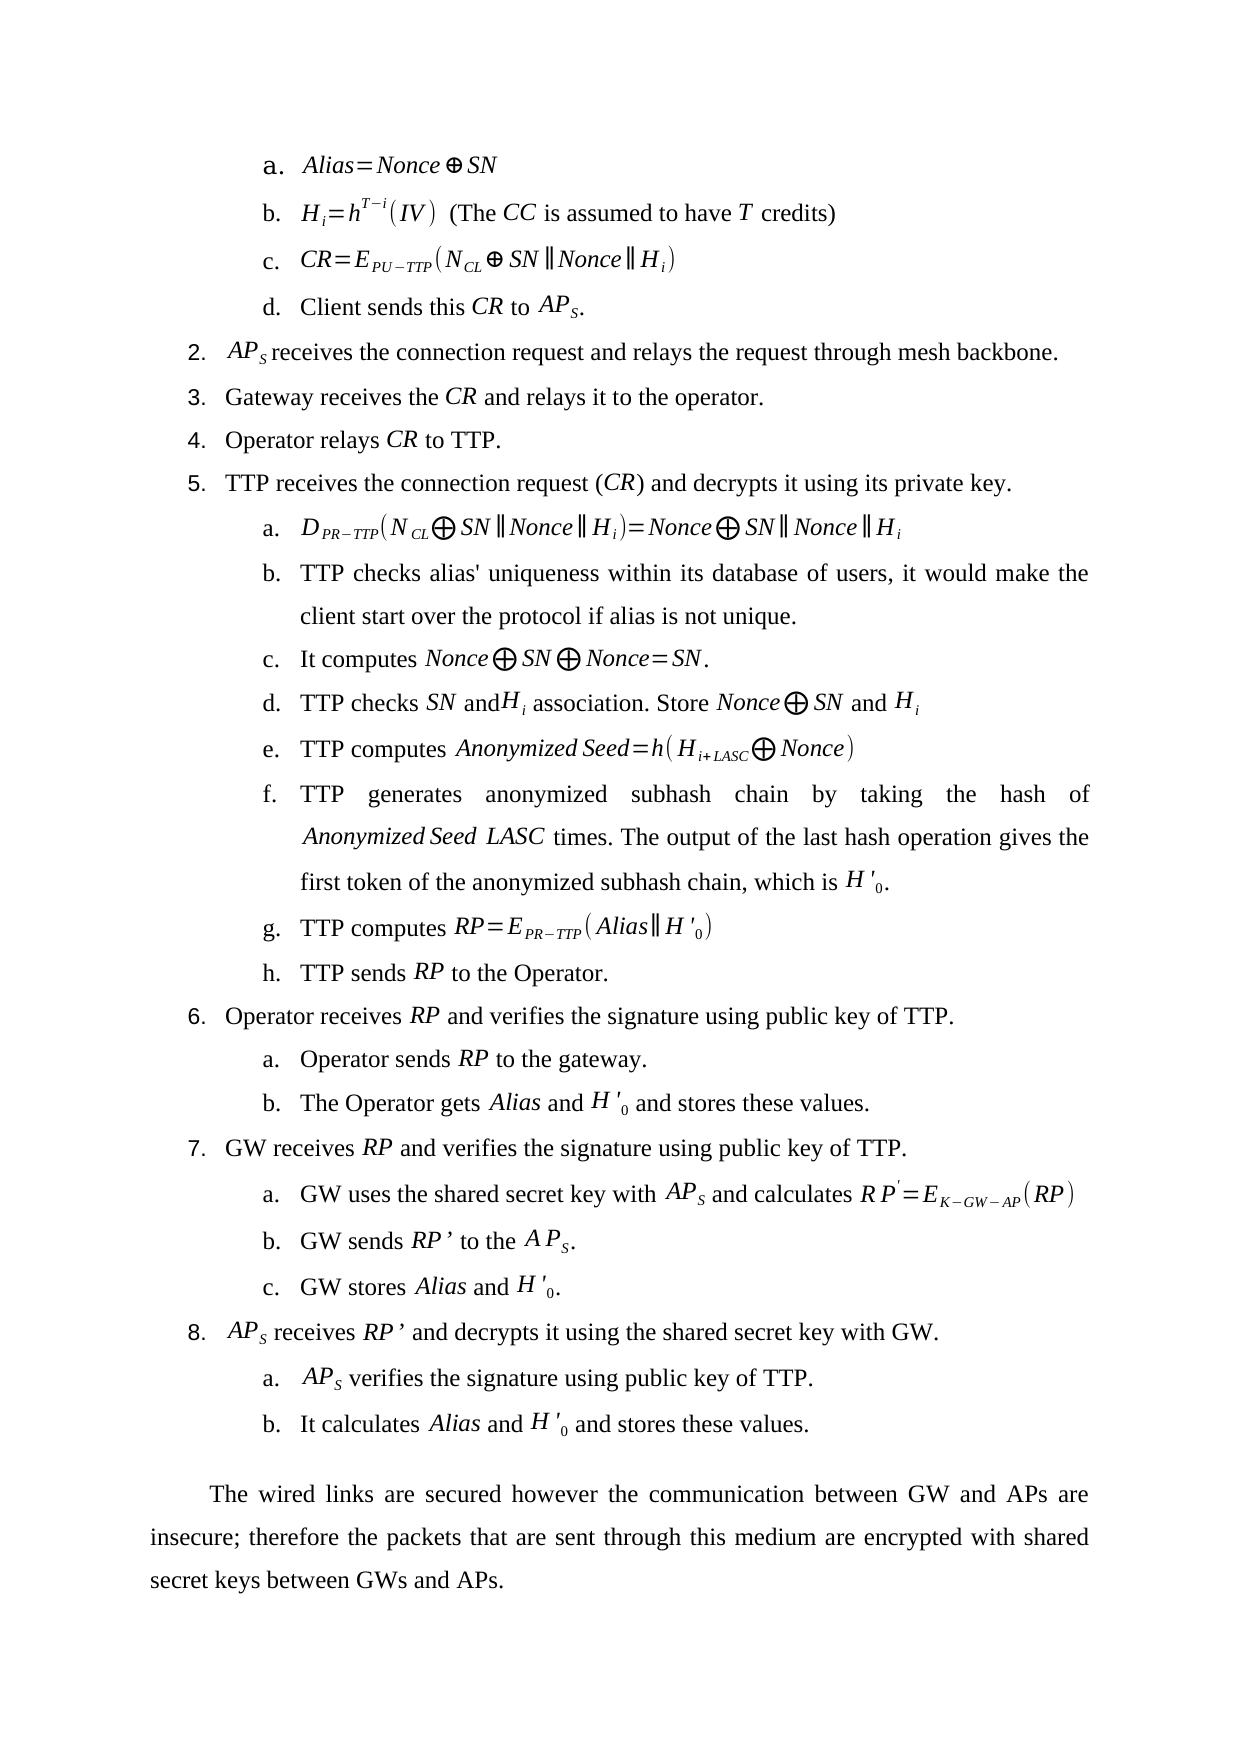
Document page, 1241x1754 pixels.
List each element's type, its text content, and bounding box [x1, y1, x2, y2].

list receives and decrypts it using the shared secret key with GW. [187, 1317, 1090, 1348]
text The wired links are secured however the communication between GW and APs are insecure; therefore the packets that are sent through this medium are encrypted with shared secret keys between GWs and APs. [150, 1479, 1090, 1594]
list Operator sends to the gateway. [262, 1044, 1090, 1073]
list GW sends to the . [262, 1225, 1090, 1256]
list TTP checks alias' uniqueness within its database of users, it would make the client start over the protocol if alias is not unique. [262, 558, 1090, 630]
list The Operator gets and and stores these values. [262, 1087, 1090, 1118]
list It computes . [262, 644, 1090, 673]
list GW uses the shared secret key with and calculates [262, 1176, 1090, 1211]
list Client sends this to . [262, 291, 1090, 322]
list receives the connection request and relays the request through mesh backbone. [187, 336, 1090, 368]
list TTP computes [262, 911, 1090, 943]
list Operator receives and verifies the signature using public key of TTP. [187, 1001, 1090, 1029]
list Operator relays to TTP. [187, 425, 1090, 454]
list It calculates and and stores these values. [262, 1408, 1090, 1439]
list GW receives and verifies the signature using public key of TTP. [187, 1133, 1090, 1161]
list GW stores and . [262, 1271, 1090, 1302]
list TTP generates anonymized subhash chain by taking the hash of times. The output of the last hash operation gives the first token of the anonymized subhash chain, which is . [262, 779, 1090, 897]
list Gateway receives the and relays it to the operator. [187, 382, 1090, 411]
list (The is assumed to have credits) [262, 195, 1090, 230]
list TTP receives the connection request () and decrypts it using its private key. [187, 468, 1090, 497]
list TTP computes [262, 733, 1090, 765]
list verifies the signature using public key of TTP. [262, 1362, 1090, 1394]
list TTP sends to the Operator. [262, 958, 1090, 986]
list TTP checks and association. Store and [262, 687, 1090, 718]
